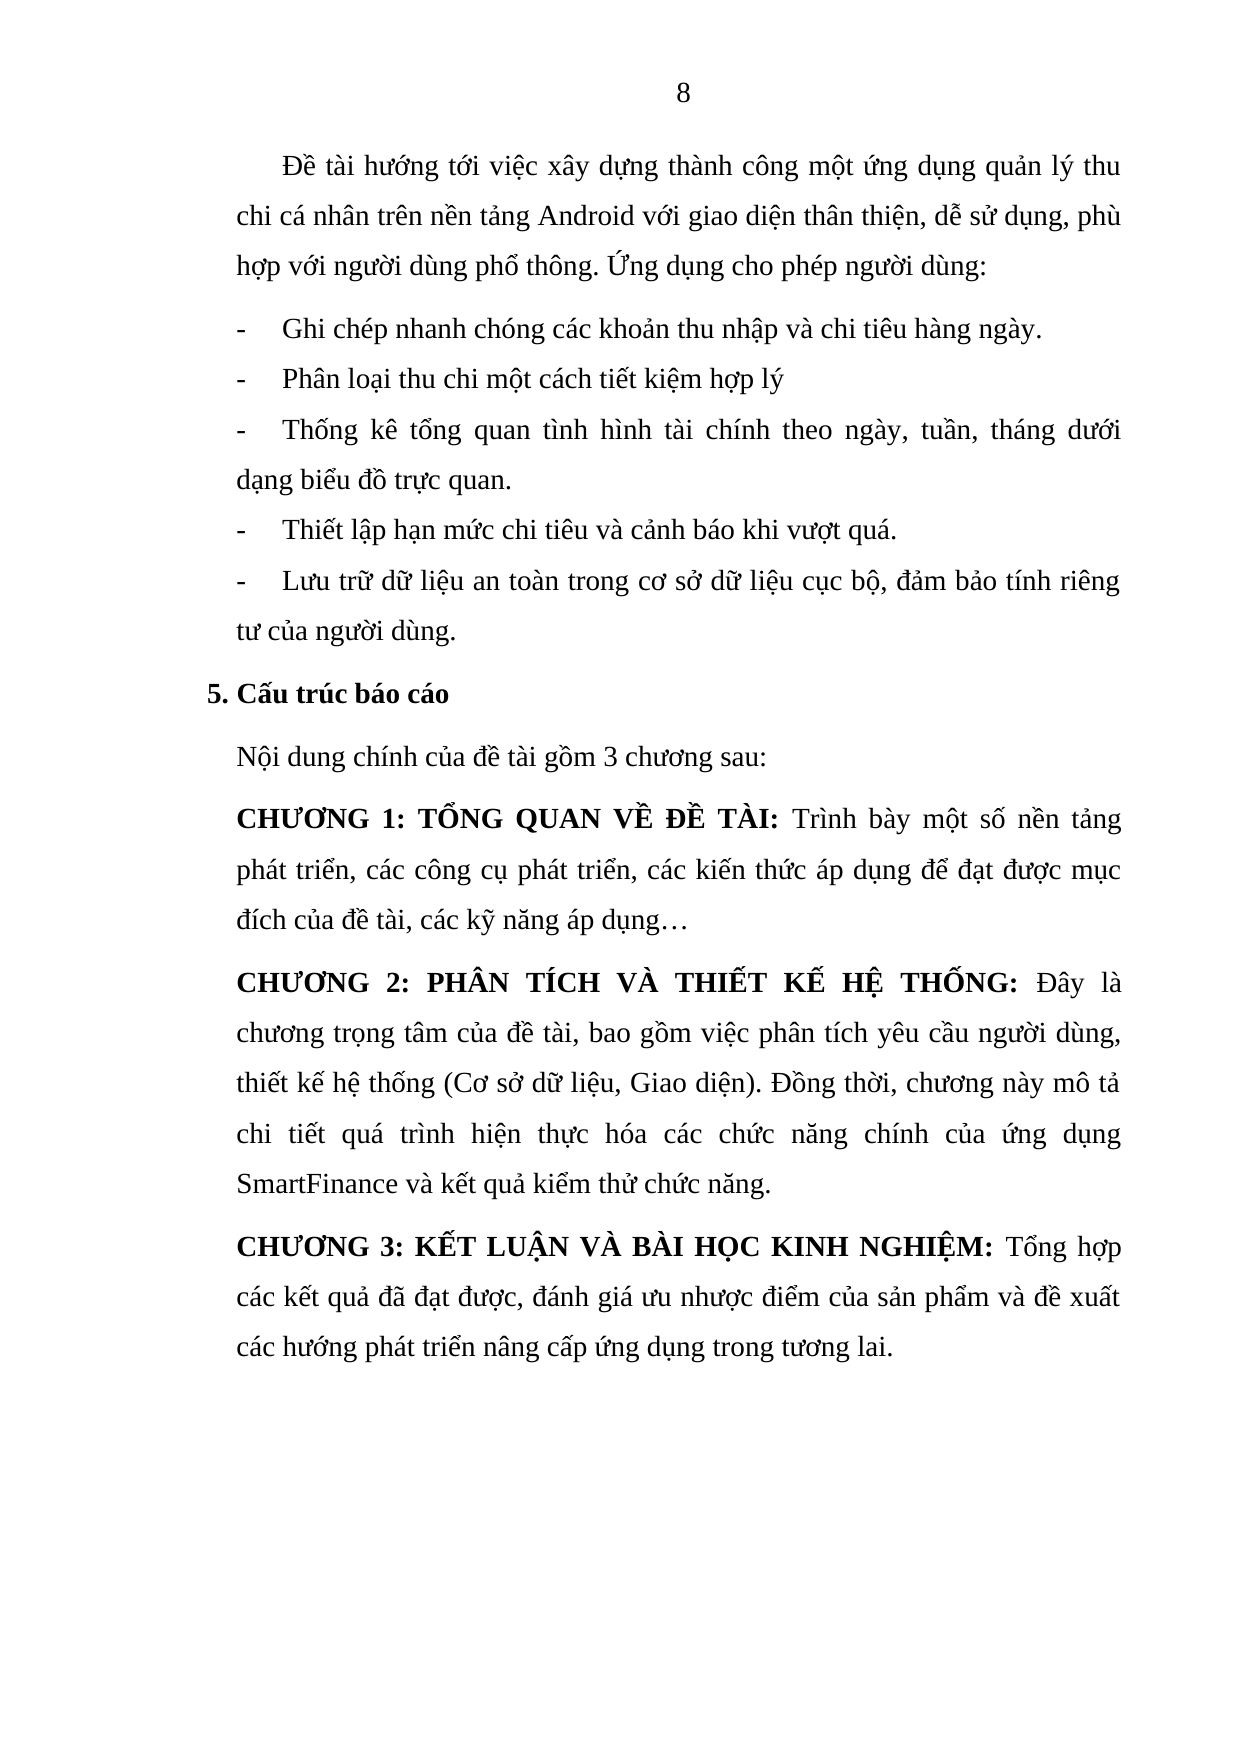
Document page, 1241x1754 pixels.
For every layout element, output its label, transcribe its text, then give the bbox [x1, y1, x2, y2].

list Phân loại thu chi một cách tiết kiệm hợp lý [236, 361, 1122, 395]
text Nội dung chính của đề tài gồm 3 chương sau: [236, 739, 1122, 772]
text CHƯƠNG 1: TỔNG QUAN VỀ ĐỀ TÀI: Trình bày một số nền tảng phát triển, các công cụ phát triển, các kiến thức áp dụng để đạt được mục đích của đề tài, các kỹ năng áp dụng… [236, 801, 1122, 936]
list Ghi chép nhanh chóng các khoản thu nhập và chi tiêu hàng ngày. [236, 311, 1122, 345]
list Lưu trữ dữ liệu an toàn trong cơ sở dữ liệu cục bộ, đảm bảo tính riêng tư của người dùng. [236, 563, 1122, 647]
text CHƯƠNG 2: PHÂN TÍCH VÀ THIẾT KẾ HỆ THỐNG: Đây là chương trọng tâm của đề tài, bao gồm việc phân tích yêu cầu người dùng, thiết kế hệ thống (Cơ sở dữ liệu, Giao diện). Đồng thời, chương này mô tả chi tiết quá trình hiện thực hóa các chức năng chính của ứng dụng SmartFinance và kết quả kiểm thử chức năng. [236, 965, 1122, 1200]
text Đề tài hướng tới việc xây dựng thành công một ứng dụng quản lý thu chi cá nhân trên nền tảng Android với giao diện thân thiện, dễ sử dụng, phù hợp với người dùng phổ thông. Ứng dụng cho phép người dùng: [236, 148, 1122, 282]
list Cấu trúc báo cáo [207, 676, 1122, 709]
list Thống kê tổng quan tình hình tài chính theo ngày, tuần, tháng dưới dạng biểu đồ trực quan. [236, 412, 1122, 496]
text CHƯƠNG 3: KẾT LUẬN VÀ BÀI HỌC KINH NGHIỆM: Tổng hợp các kết quả đã đạt được, đánh giá ưu nhược điểm của sản phẩm và đề xuất các hướng phát triển nâng cấp ứng dụng trong tương lai. [236, 1229, 1122, 1363]
list Thiết lập hạn mức chi tiêu và cảnh báo khi vượt quá. [236, 512, 1122, 546]
